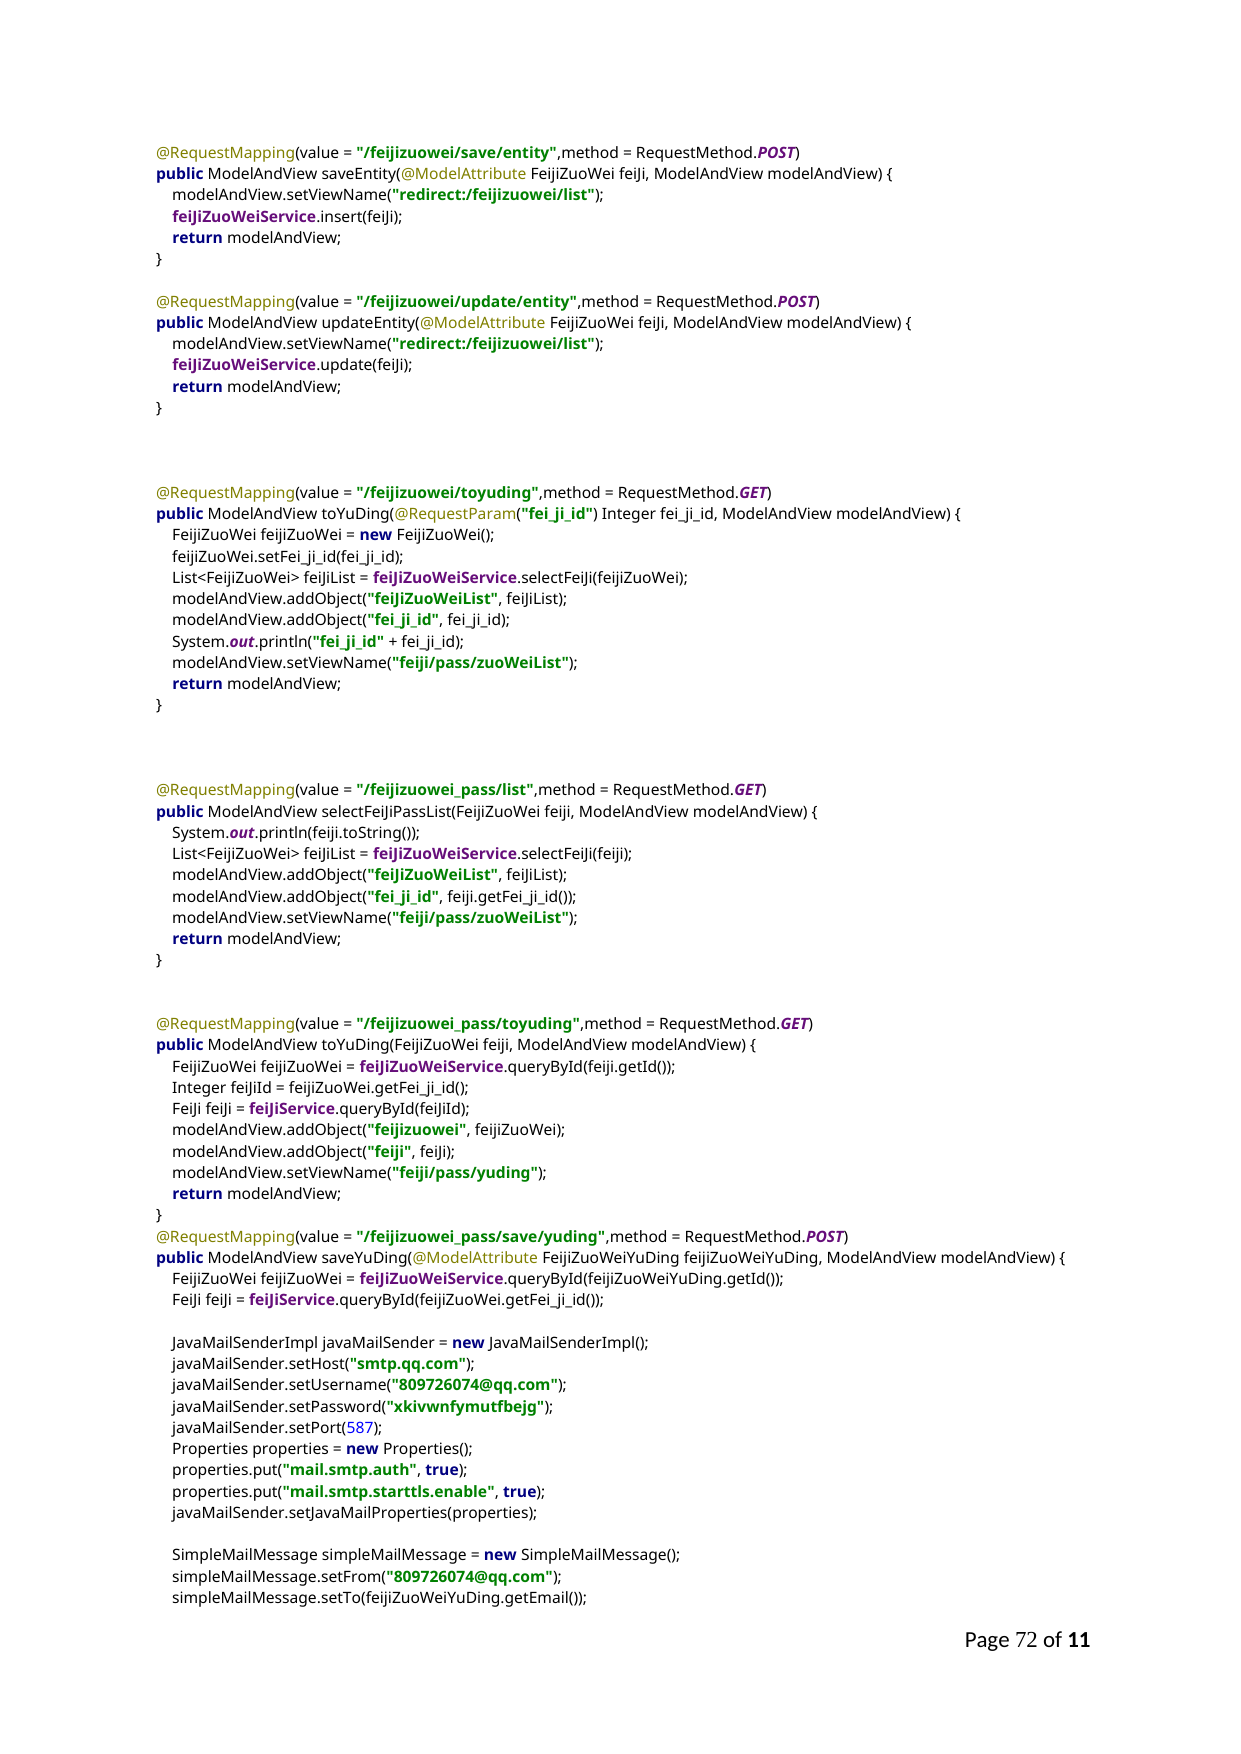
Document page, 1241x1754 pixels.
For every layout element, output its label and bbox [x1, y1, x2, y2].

text [139, 142, 1101, 1608]
